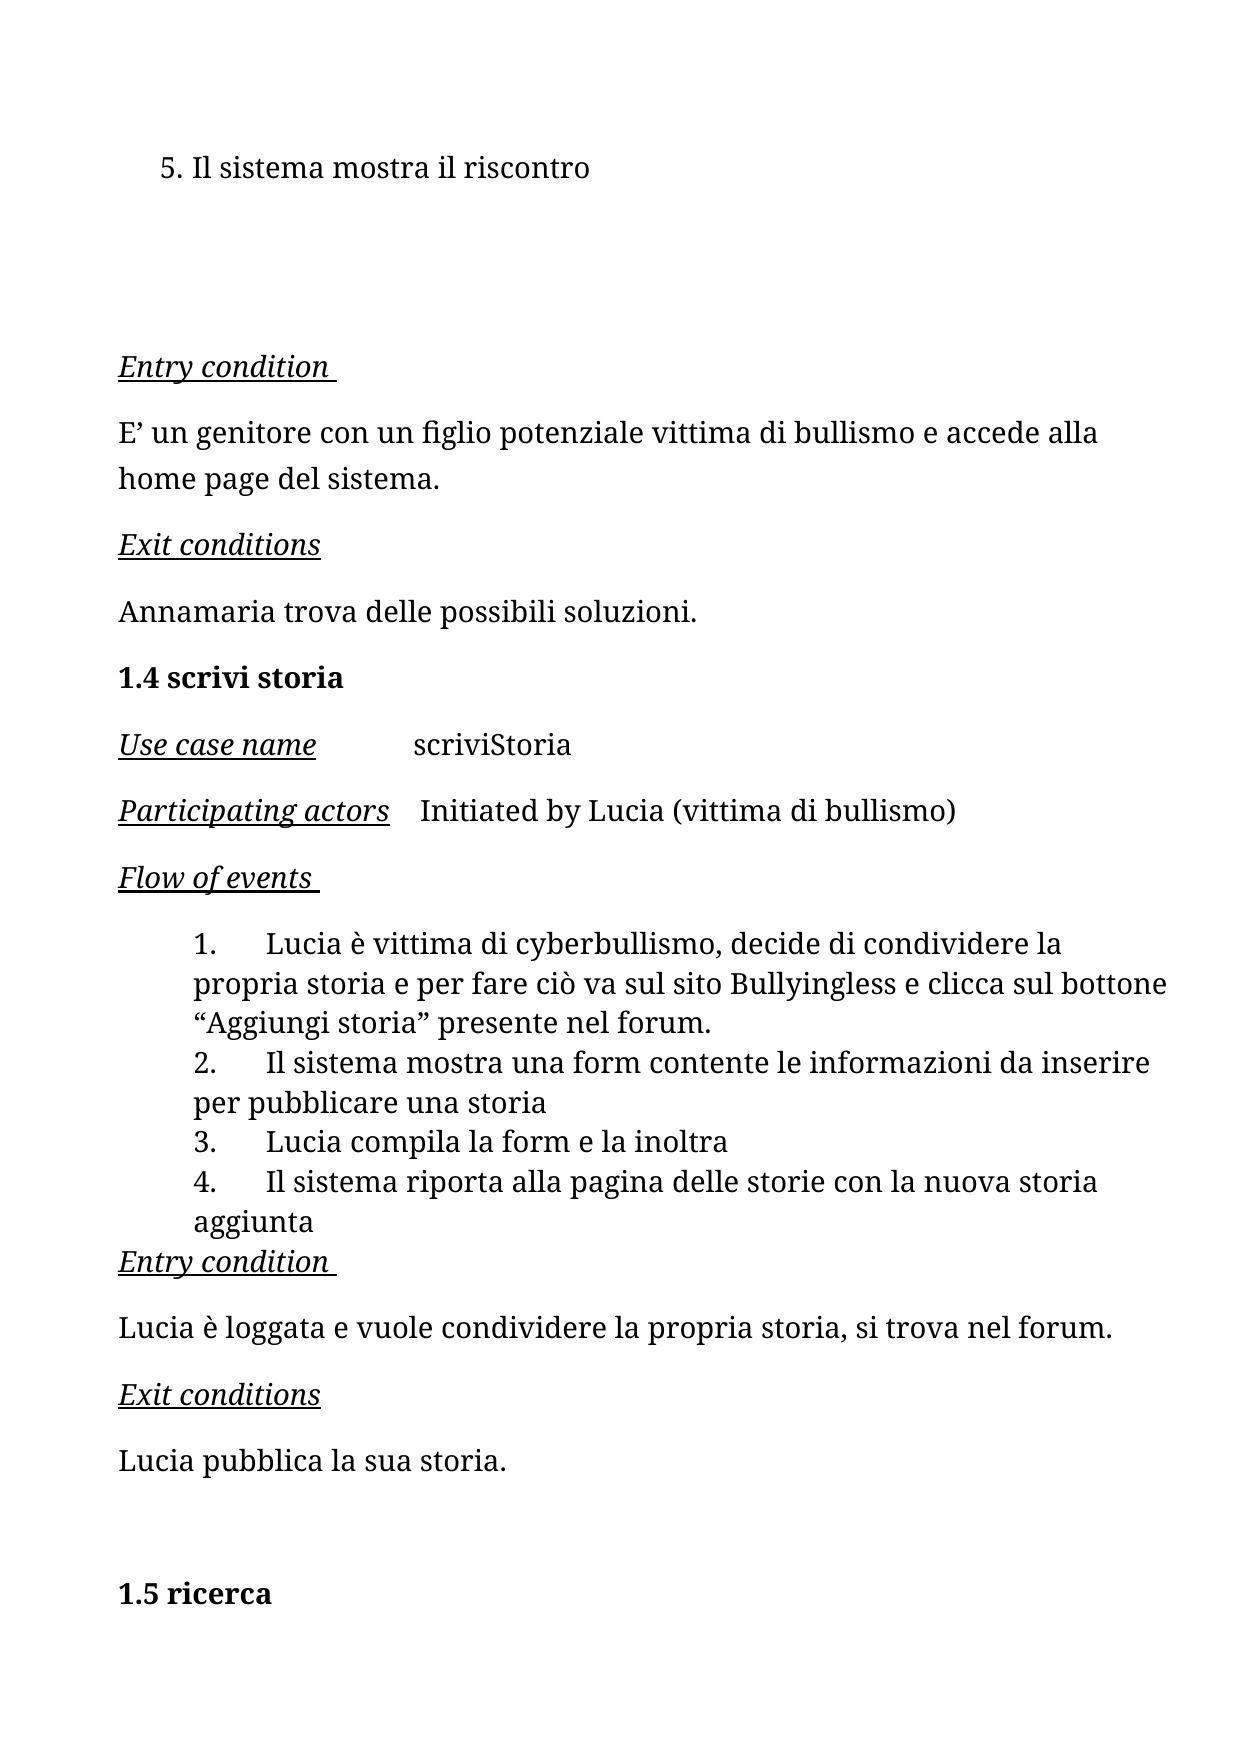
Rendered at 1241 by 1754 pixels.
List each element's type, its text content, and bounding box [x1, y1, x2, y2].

list Il sistema riporta alla pagina delle storie con la nuova storia aggiunta [193, 1161, 1169, 1241]
list Lucia compila la form e la inoltra [193, 1122, 1169, 1161]
text Lucia è loggata e vuole condividere la propria storia, si trova nel forum. [118, 1307, 1122, 1347]
list Lucia è vittima di cyberbullismo, decide di condividere la propria storia e per fare ciò va sul sito Bullyingless e clicca sul bottone “Aggiungi storia” presente nel forum. [193, 923, 1169, 1042]
text Exit conditions [118, 524, 1122, 564]
text 1.4 scrivi storia [118, 657, 1122, 697]
text 1.5 ricerca [118, 1573, 1122, 1613]
list Il sistema mostra una form contente le informazioni da inserire per pubblicare una storia [193, 1042, 1169, 1122]
list Il sistema mostra il riscontro [159, 148, 1169, 187]
text Participating actors Initiated by Lucia (vittima di bullismo) [118, 790, 1122, 830]
text Flow of events [118, 857, 1122, 897]
text Lucia pubblica la sua storia. [118, 1440, 1122, 1480]
text Exit conditions [118, 1374, 1122, 1413]
text Annamaria trova delle possibili soluzioni. [118, 591, 1122, 631]
text Entry condition [118, 346, 1122, 386]
text Use case name scriviStoria [118, 724, 1122, 764]
text Entry condition [118, 1241, 1169, 1281]
text E’ un genitore con un figlio potenziale vittima di bullismo e accede alla home page del sistema. [118, 412, 1122, 498]
